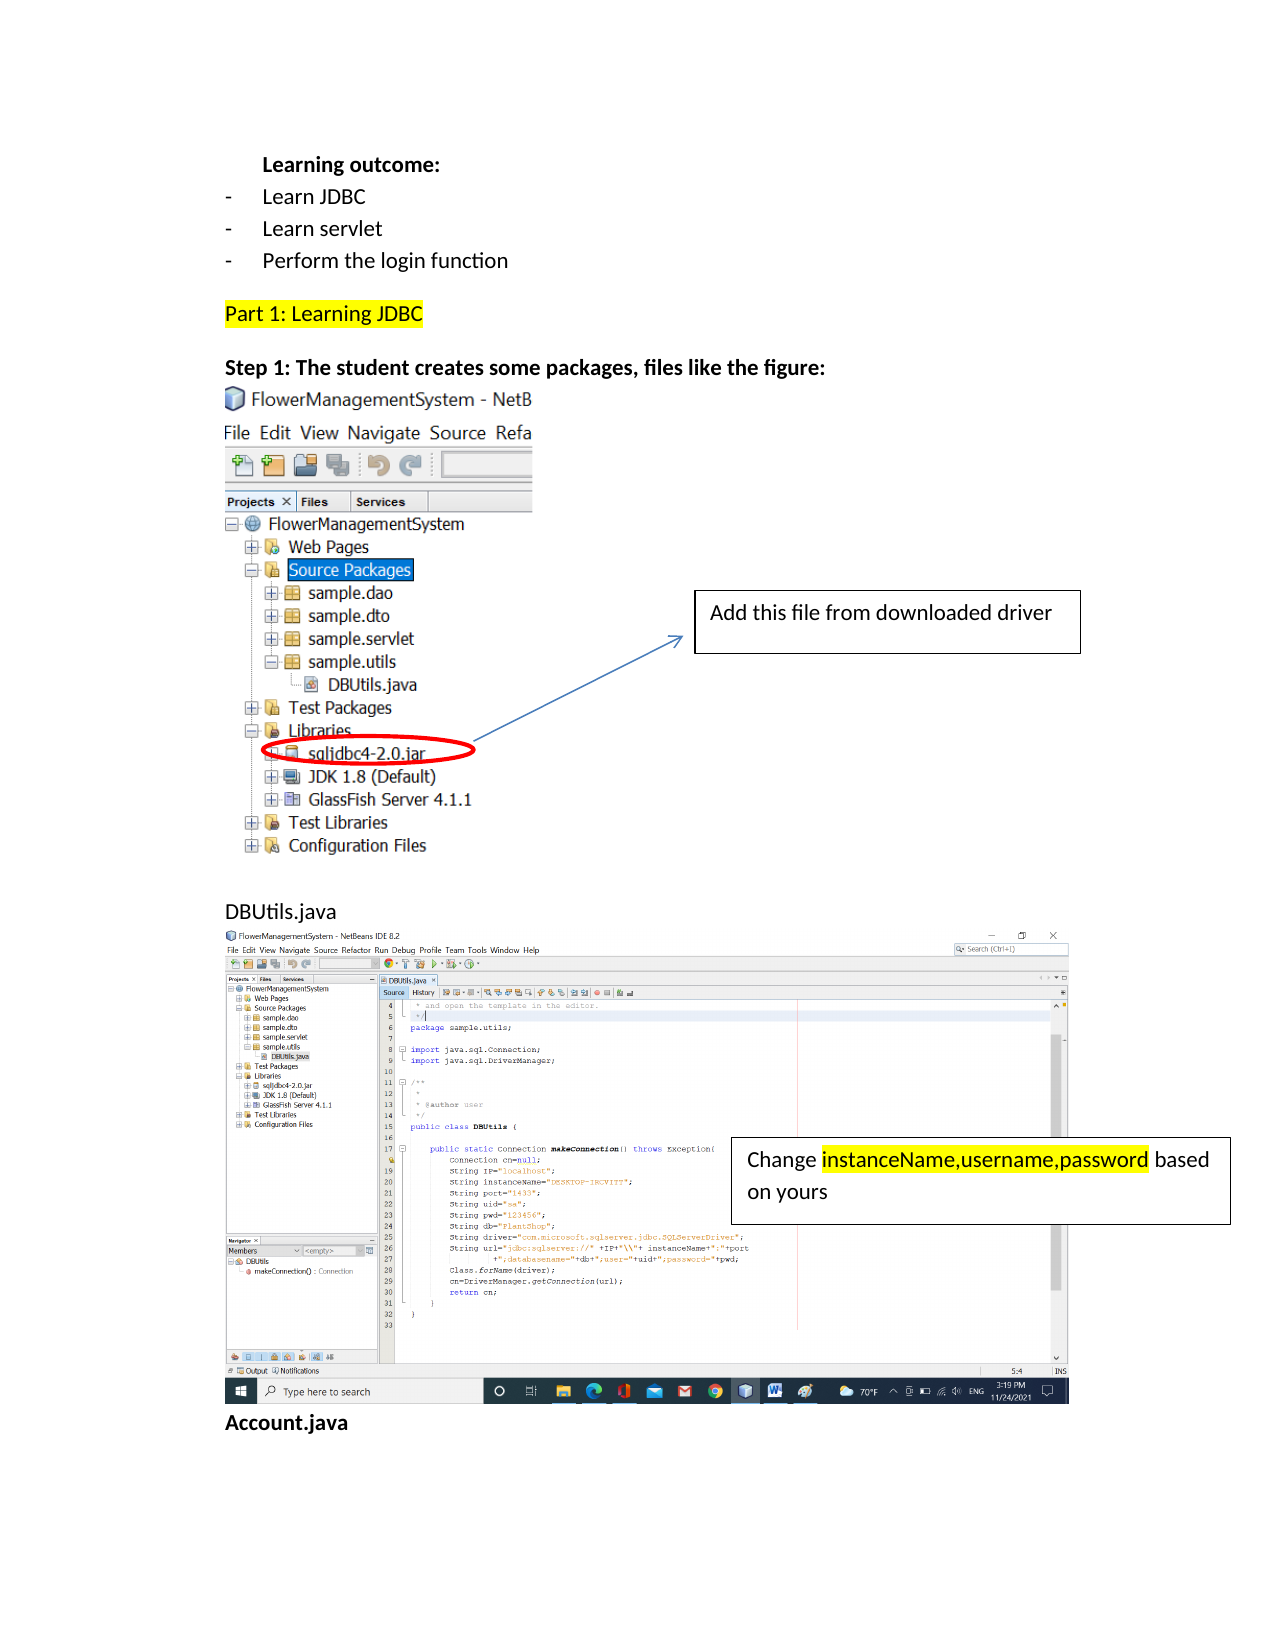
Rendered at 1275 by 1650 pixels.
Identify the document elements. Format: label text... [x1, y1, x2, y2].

list Learn servlet [225, 214, 1125, 242]
text Part 1: Learning JDBC [225, 299, 1125, 328]
list Perform the login function [225, 247, 1125, 274]
list Learn JDBC [225, 182, 1125, 210]
picture [225, 928, 1069, 1404]
list Learning outcome: [262, 150, 1125, 178]
list Step 1: The student creates some packages, files like the figure: [225, 353, 1125, 381]
picture [225, 384, 533, 861]
list Account.java [225, 1408, 1125, 1436]
list DBUtils.java [225, 897, 1125, 925]
